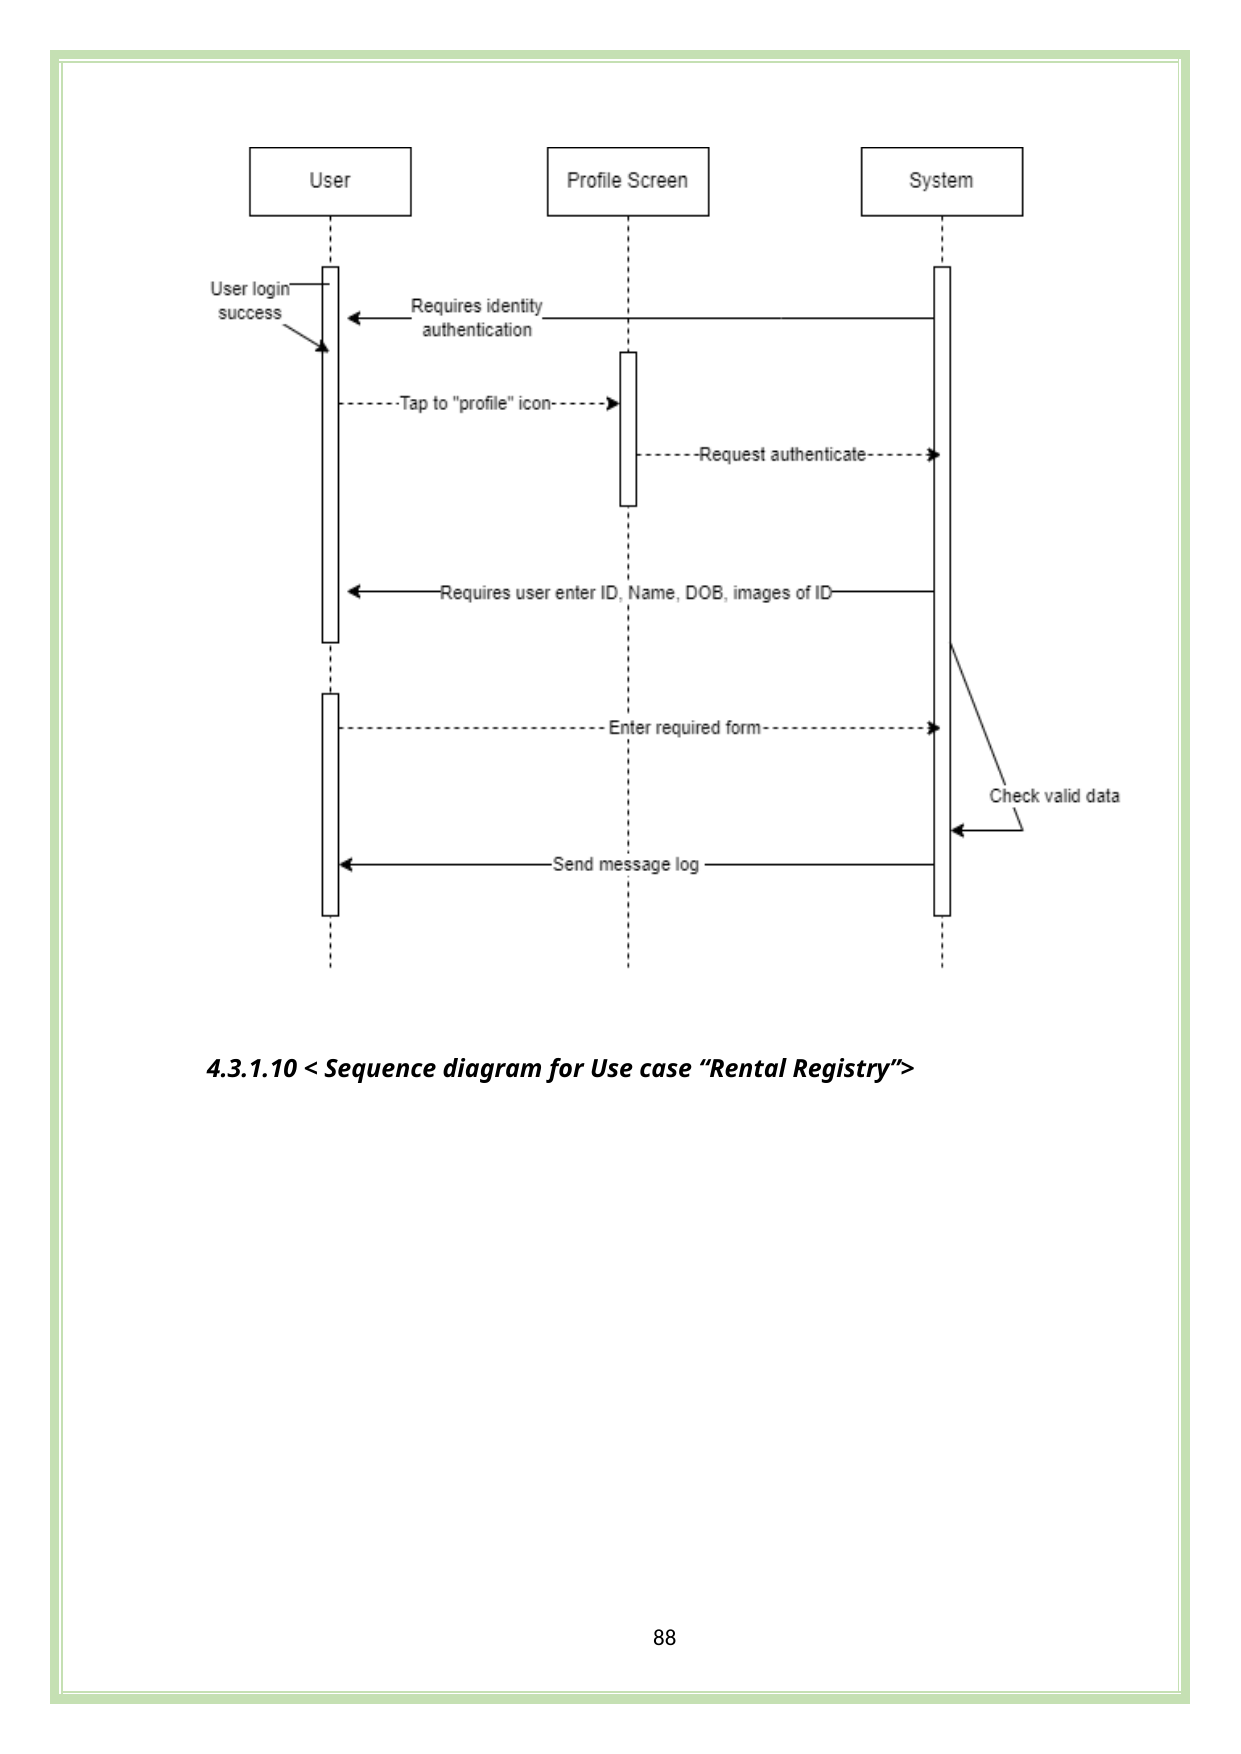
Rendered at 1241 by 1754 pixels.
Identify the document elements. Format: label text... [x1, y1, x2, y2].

picture [206, 147, 1122, 970]
text 4.3.1.10 < Sequence diagram for Use case “Rental Registry”> [207, 1050, 1122, 1084]
